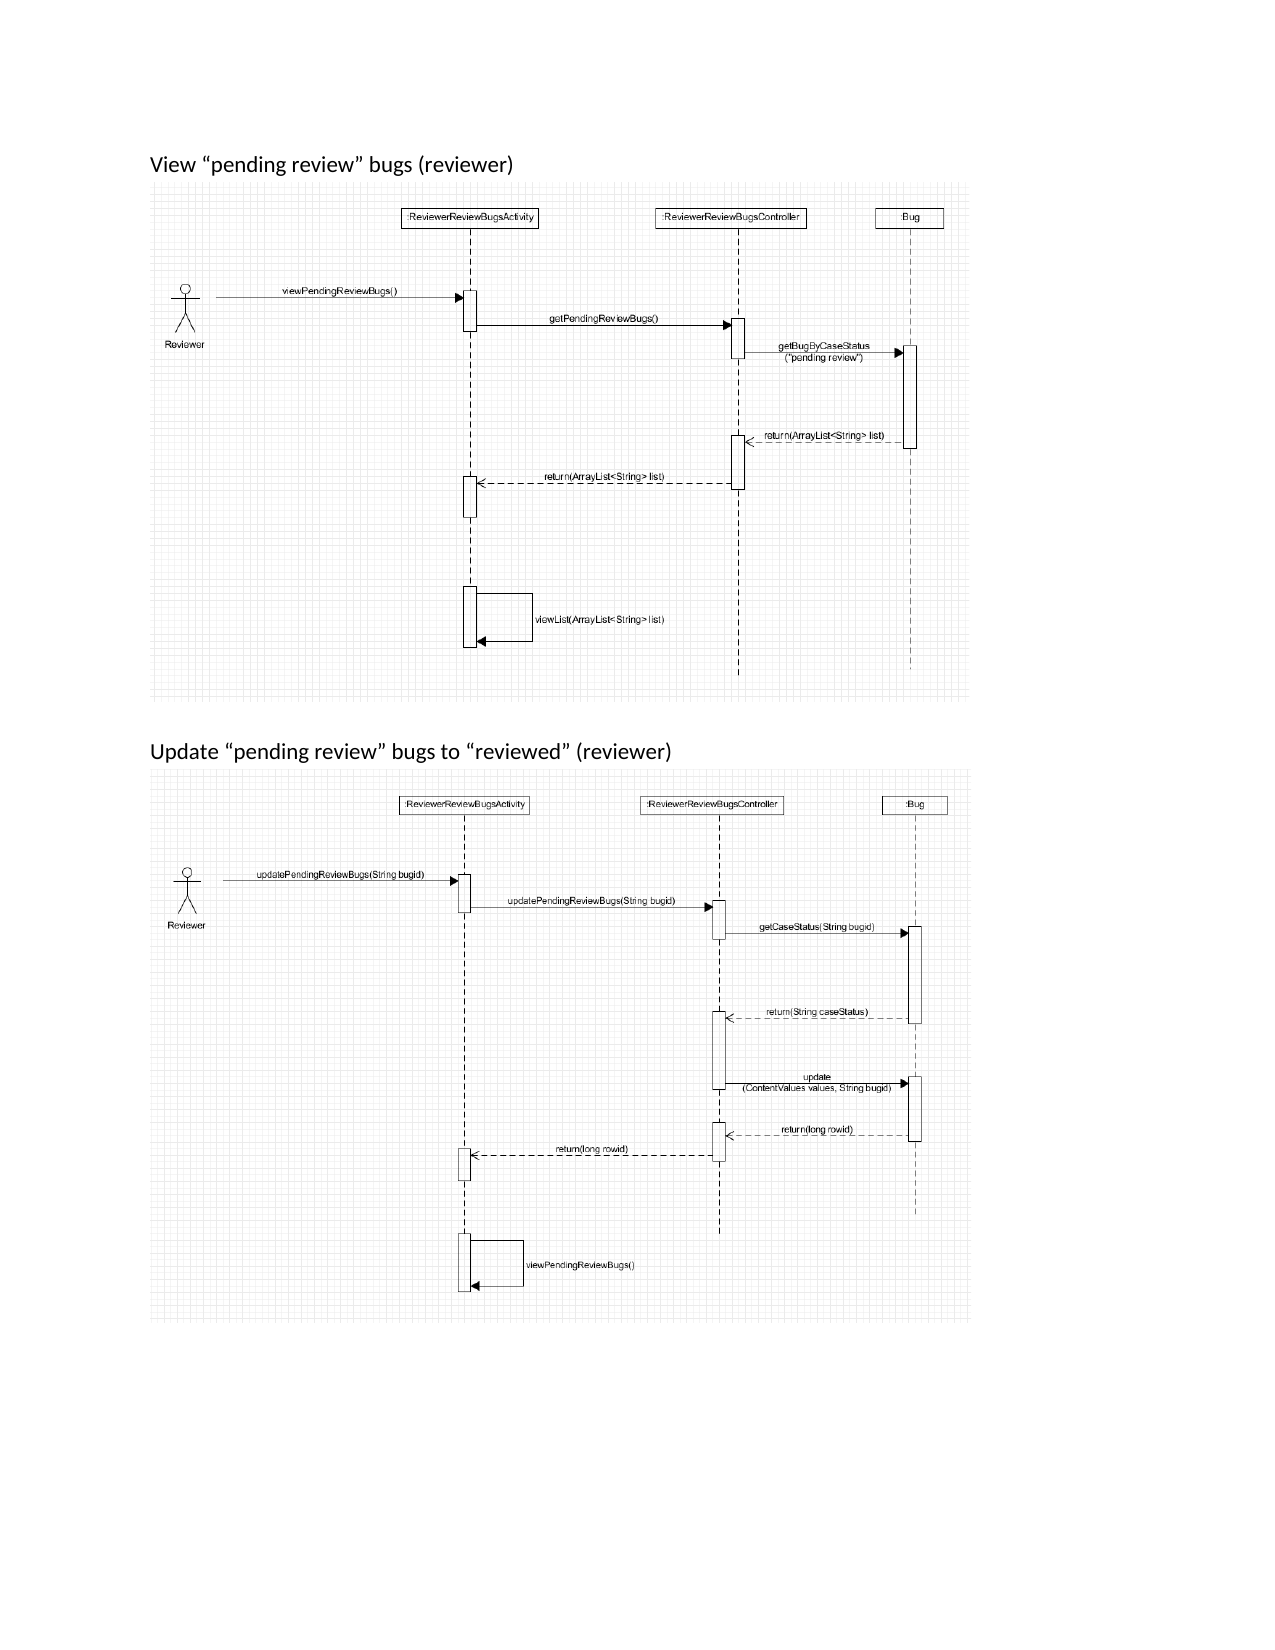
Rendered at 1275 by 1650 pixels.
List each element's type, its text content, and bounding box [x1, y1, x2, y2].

picture [150, 182, 970, 702]
text Update “pending review” bugs to “reviewed” (reviewer) [150, 737, 1125, 765]
text View “pending review” bugs (reviewer) [150, 150, 1125, 178]
picture [150, 769, 972, 1323]
